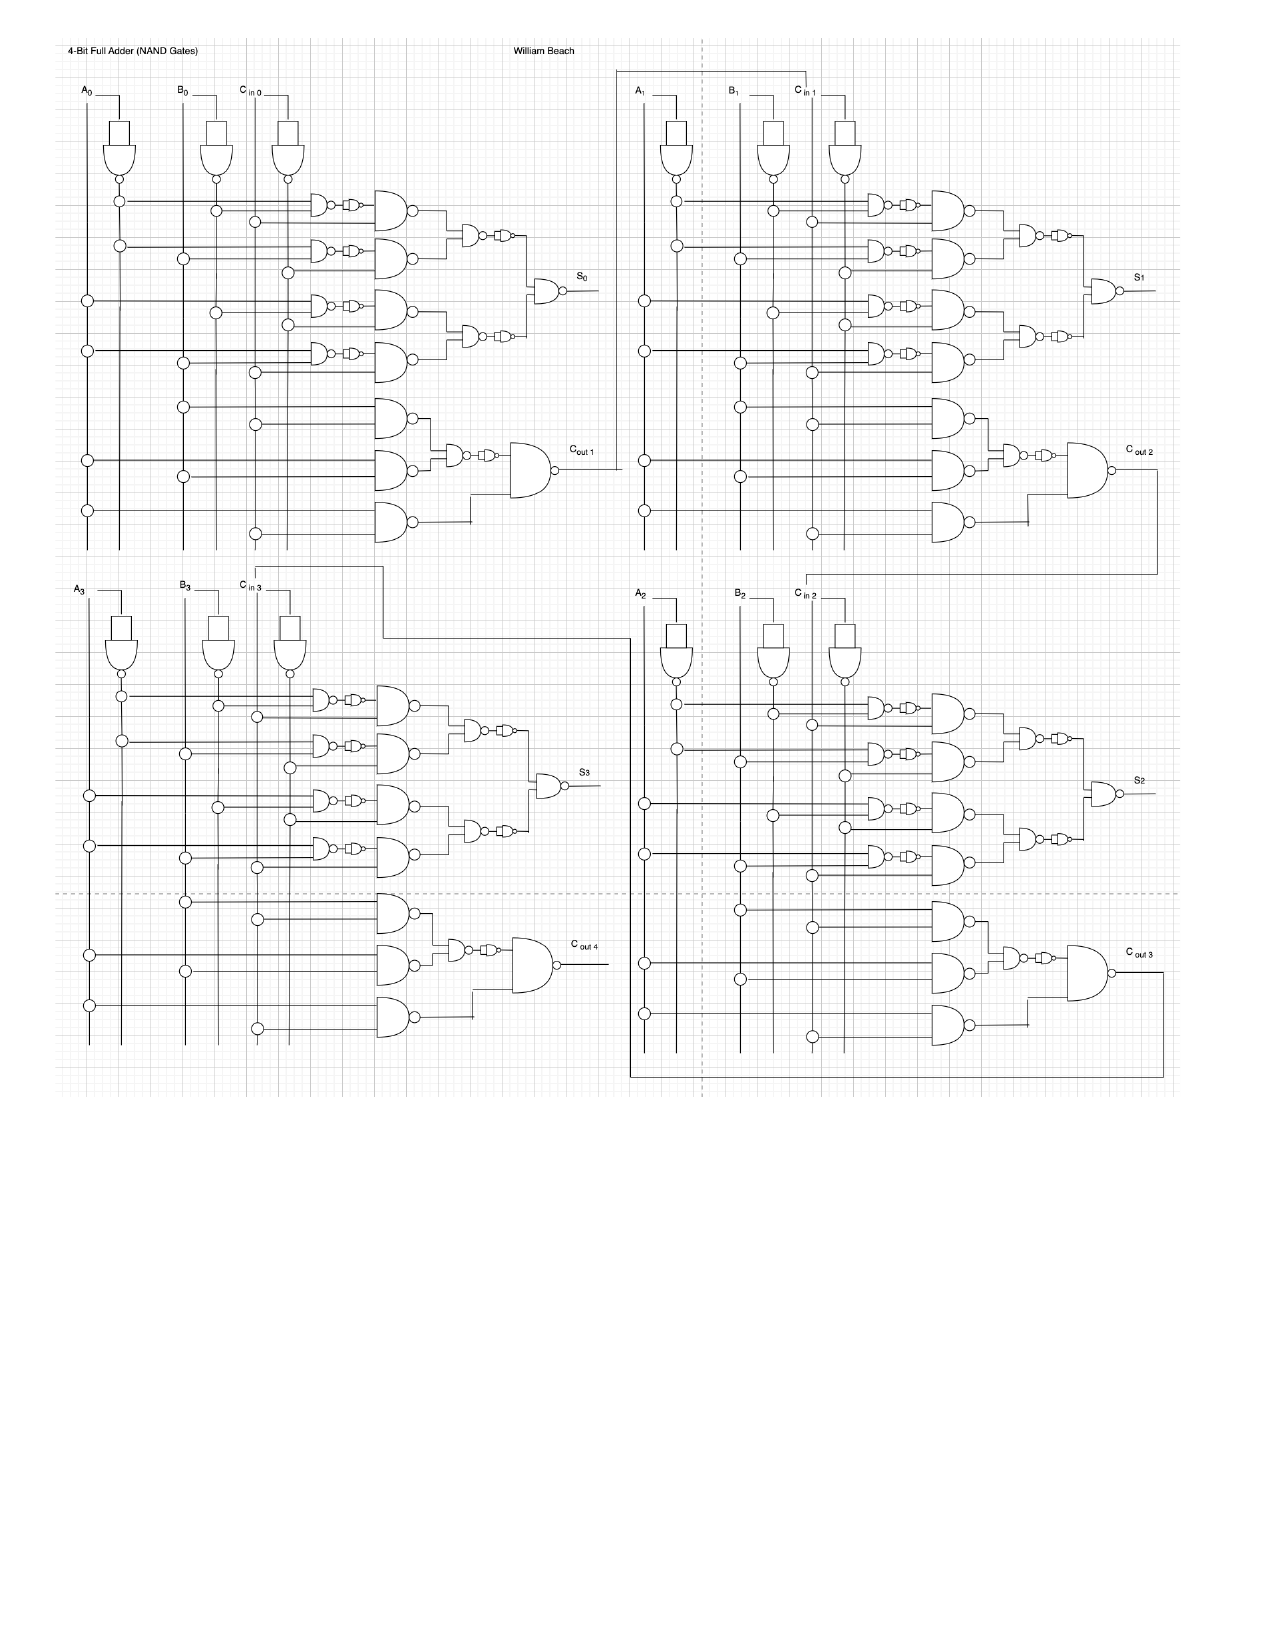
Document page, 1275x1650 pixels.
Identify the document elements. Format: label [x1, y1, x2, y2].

picture [55, 38, 1181, 1097]
